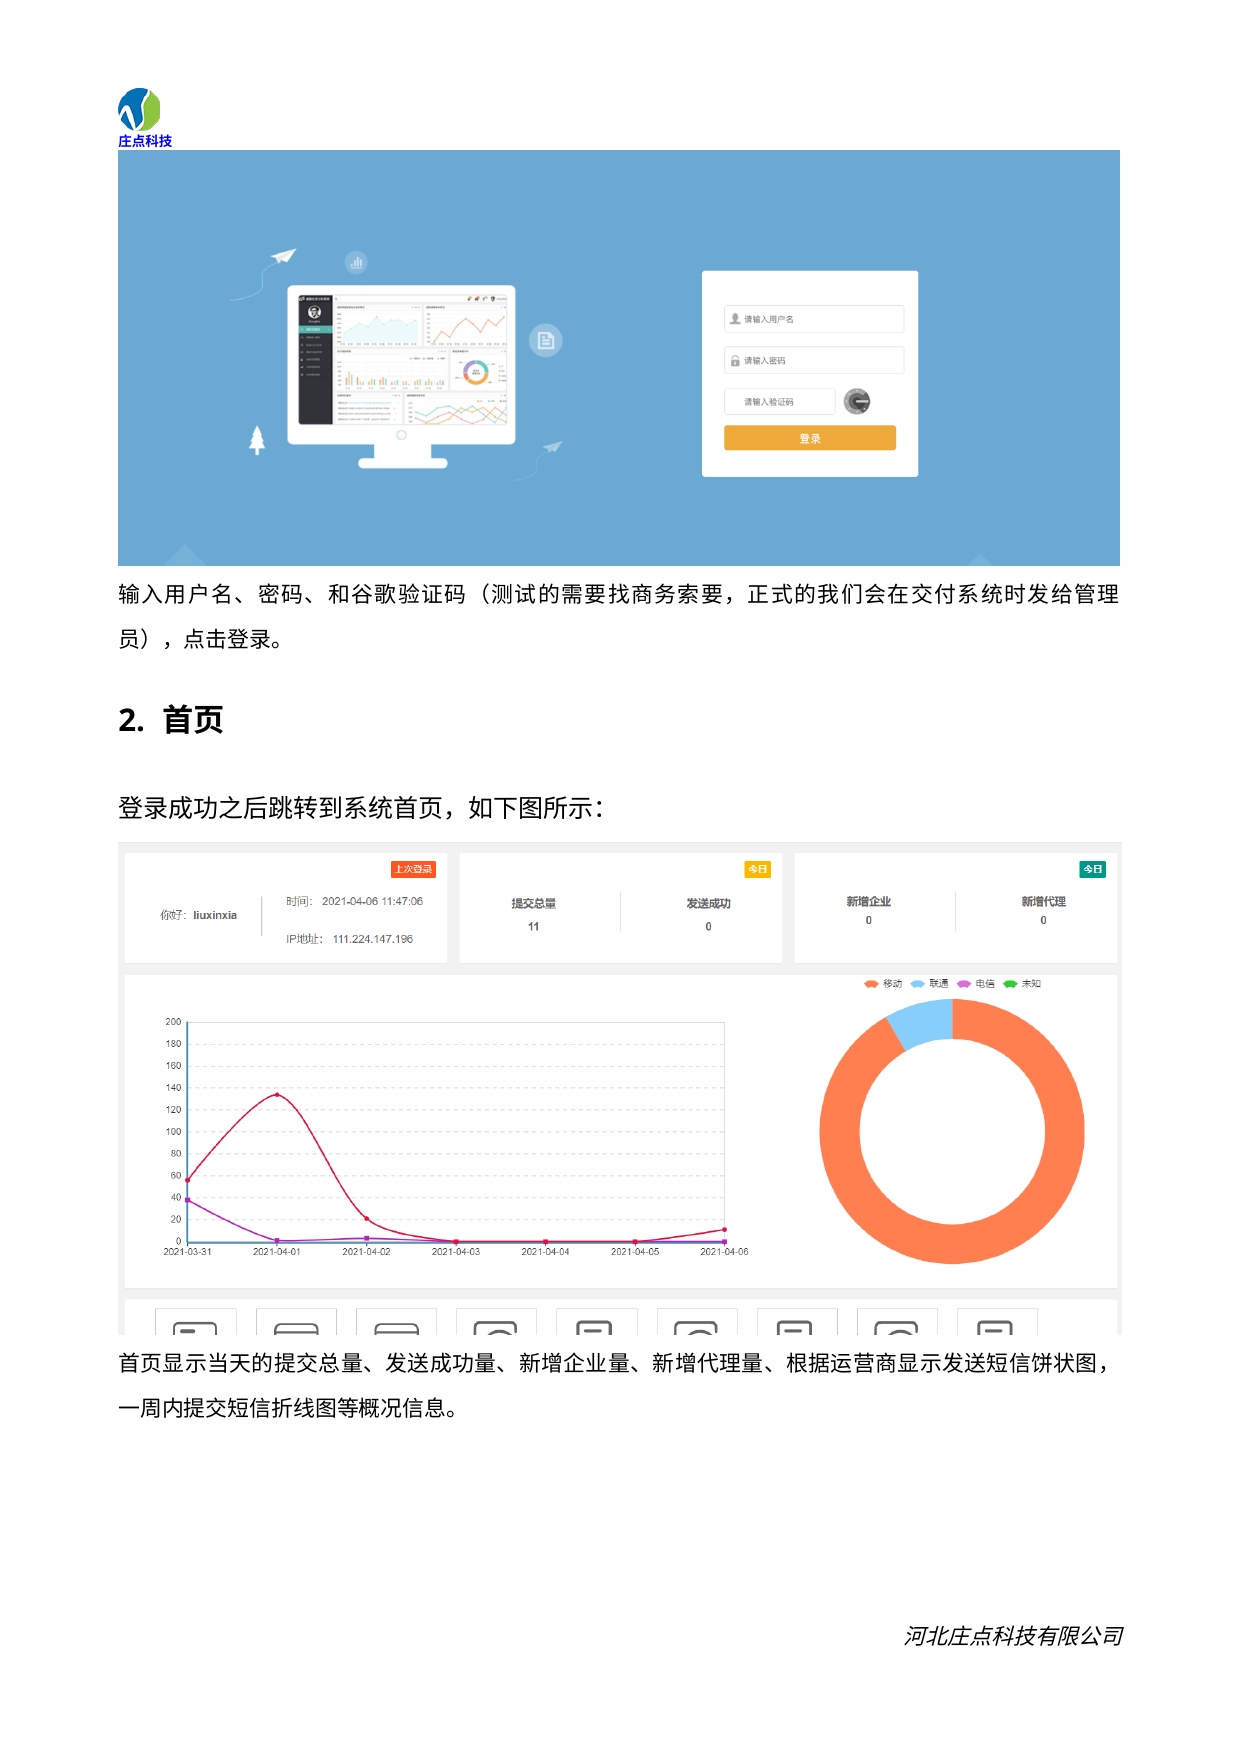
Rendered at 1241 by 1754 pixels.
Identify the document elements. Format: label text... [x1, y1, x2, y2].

picture [118, 842, 1123, 1335]
picture [118, 150, 1120, 566]
picture [118, 88, 161, 131]
subtitle 首页 [118, 698, 1122, 741]
text 首页显示当天的提交总量、发送成功量、新增企业量、新增代理量、根据运营商显示发送短信饼状图，一周内提交短信折线图等概况信息。 [118, 1348, 1122, 1423]
text 输入用户名、密码、和谷歌验证码（测试的需要找商务索要，正式的我们会在交付系统时发给管理员），点击登录。 [118, 579, 1122, 654]
text 登录成功之后跳转到系统首页，如下图所示： [118, 791, 1122, 825]
